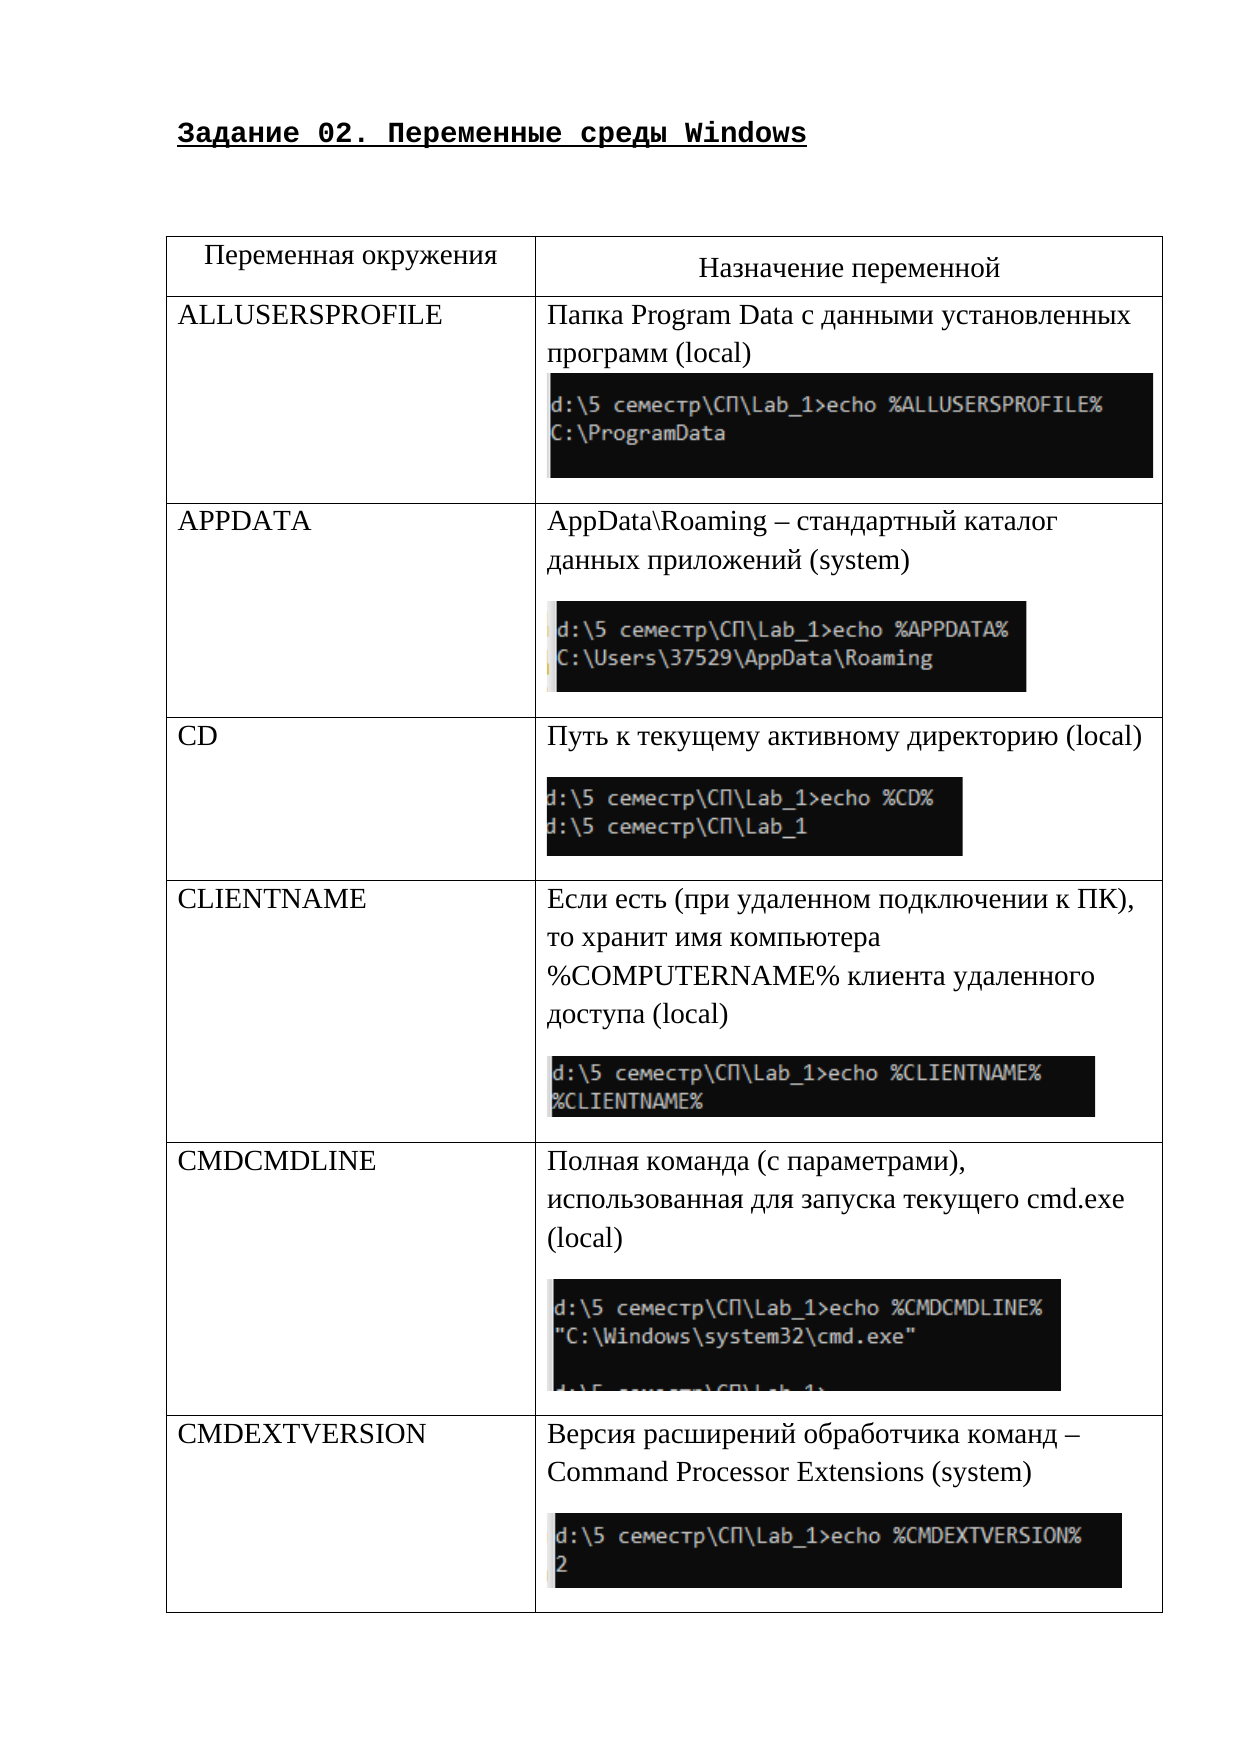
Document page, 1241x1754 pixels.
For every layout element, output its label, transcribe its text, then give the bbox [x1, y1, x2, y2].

picture [546, 1279, 1061, 1391]
table_cell Путь к текущему активному директорию (local) [536, 718, 1162, 880]
table_cell Если есть (при удаленном подключении к ПК), то хранит имя компьютера %COMPUTERNAME% клиента удаленного доступа (local) [536, 881, 1162, 1142]
table_cell Версия расширений обработчика команд – Command Processor Extensions (system) [536, 1416, 1162, 1612]
picture [546, 777, 963, 856]
picture [546, 1056, 1096, 1117]
table_cell AppData\Roaming – стандартный каталог данных приложений (system) [536, 504, 1162, 717]
table_cell CMDCMDLINE [167, 1143, 535, 1415]
picture [546, 1513, 1122, 1588]
table_cell CLIENTNAME [167, 881, 535, 1142]
table_cell CMDEXTVERSION [167, 1416, 535, 1612]
text Задание 02. Переменные среды Windows [177, 118, 1152, 151]
picture [546, 601, 1027, 692]
table_header Переменная окружения [167, 237, 535, 296]
table_cell Полная команда (с параметрами), использованная для запуска текущего cmd.exe (local) [536, 1143, 1162, 1415]
table_cell APPDATA [167, 504, 535, 717]
table_header Назначение переменной [536, 237, 1162, 296]
picture [546, 373, 1154, 478]
table_cell CD [167, 718, 535, 880]
table_cell ALLUSERSPROFILE [167, 297, 535, 502]
table_cell Папка Program Data с данными установленных программ (local) [536, 297, 1162, 502]
